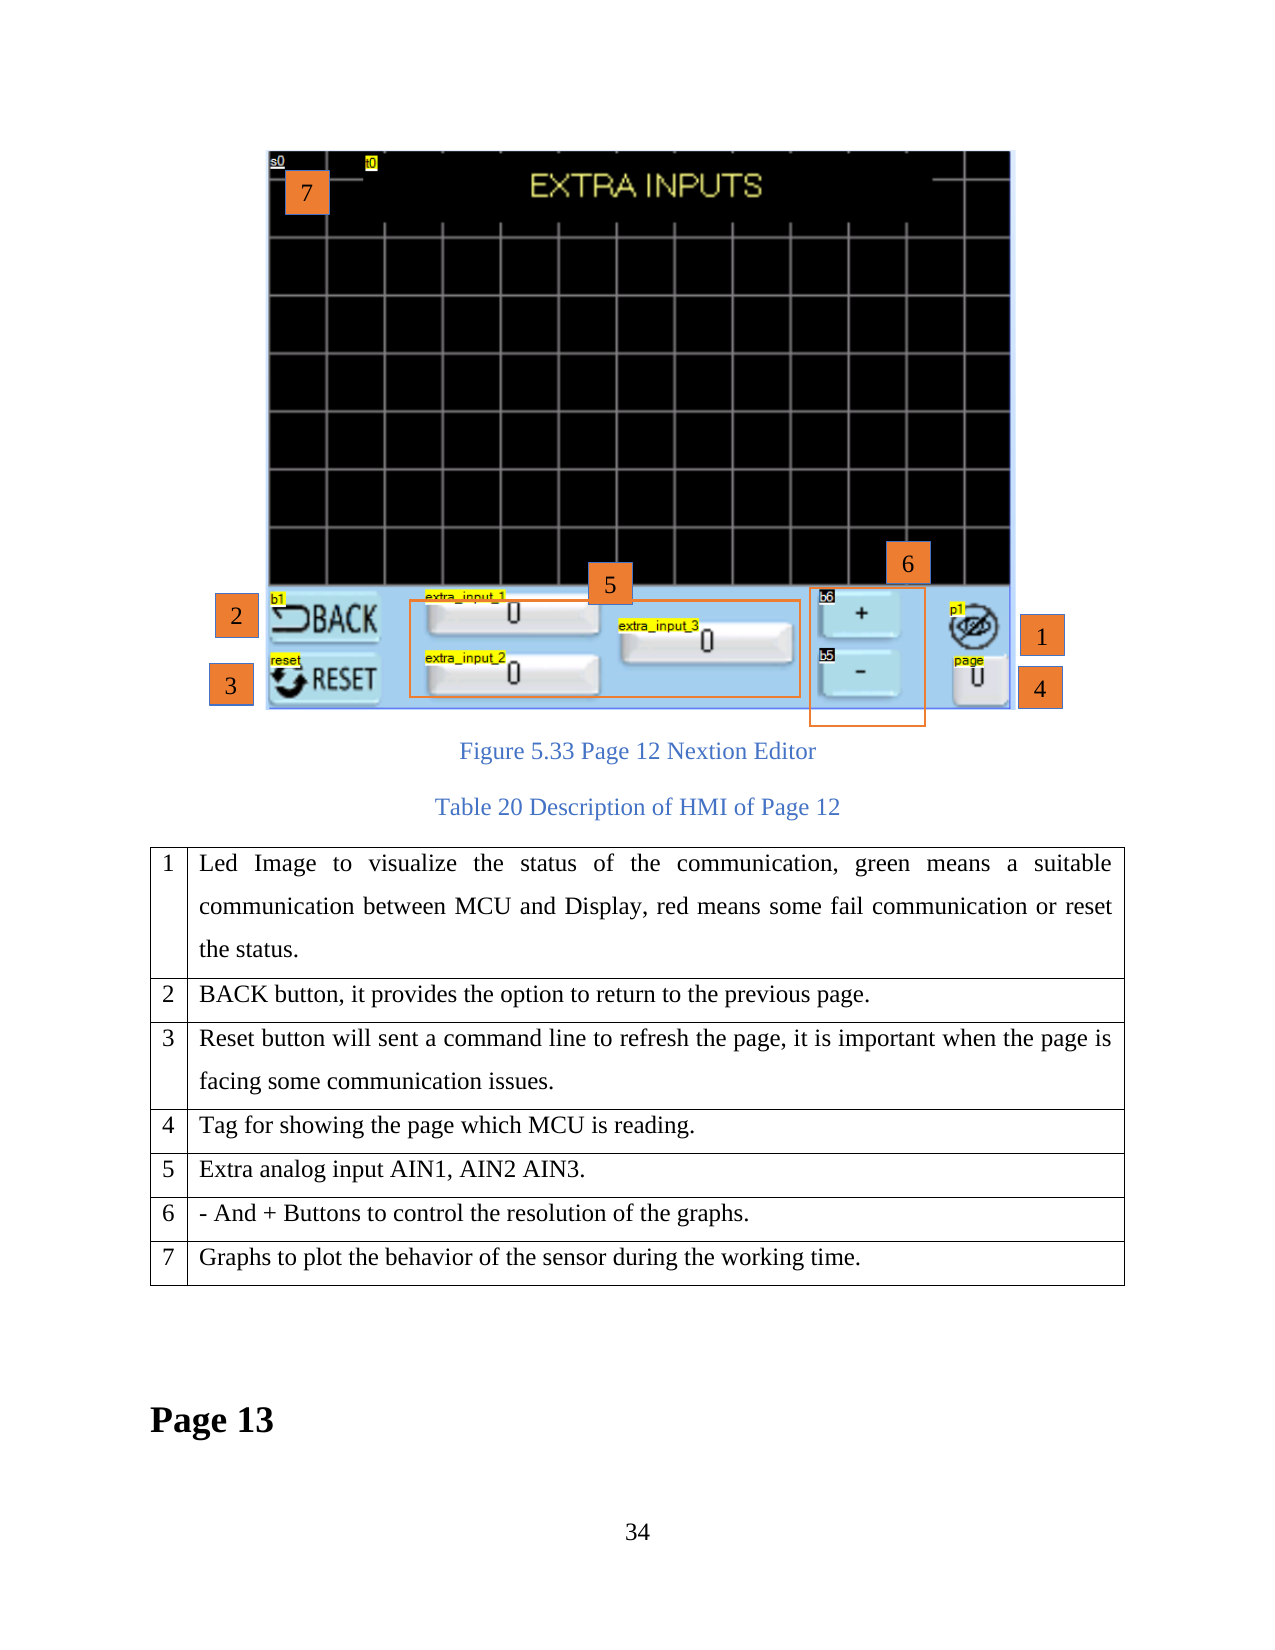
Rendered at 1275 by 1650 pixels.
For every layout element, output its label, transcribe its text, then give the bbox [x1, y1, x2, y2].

table_cell 2 [151, 979, 187, 1022]
table_cell Tag for showing the page which MCU is reading. [188, 1110, 1124, 1153]
table_cell Reset button will sent a command line to refresh the page, it is important when the page is facing some communication issues. [188, 1023, 1124, 1109]
subtitle Page 13 [150, 1397, 1125, 1441]
table_cell 5 [151, 1154, 187, 1197]
table_cell 7 [151, 1242, 187, 1285]
table_cell 3 [151, 1023, 187, 1109]
picture [811, 589, 924, 710]
table_cell Graphs to plot the behavior of the sensor during the working time. [188, 1242, 1124, 1285]
table_cell 6 [151, 1198, 187, 1241]
text Table 20 Description of HMI of Page 12 [150, 792, 1125, 820]
table_header 1 [151, 848, 187, 978]
table_cell - And + Buttons to control the resolution of the graphs. [188, 1198, 1124, 1241]
table_cell BACK button, it provides the option to return to the previous page. [188, 979, 1124, 1022]
table_header Led Image to visualize the status of the communication, green means a suitable communication between MCU and Display, red means some fail communication or reset the status. [188, 848, 1124, 978]
table_cell Extra analog input AIN1, AIN2 AIN3. [188, 1154, 1124, 1197]
picture [265, 150, 1016, 710]
table_cell 4 [151, 1110, 187, 1153]
